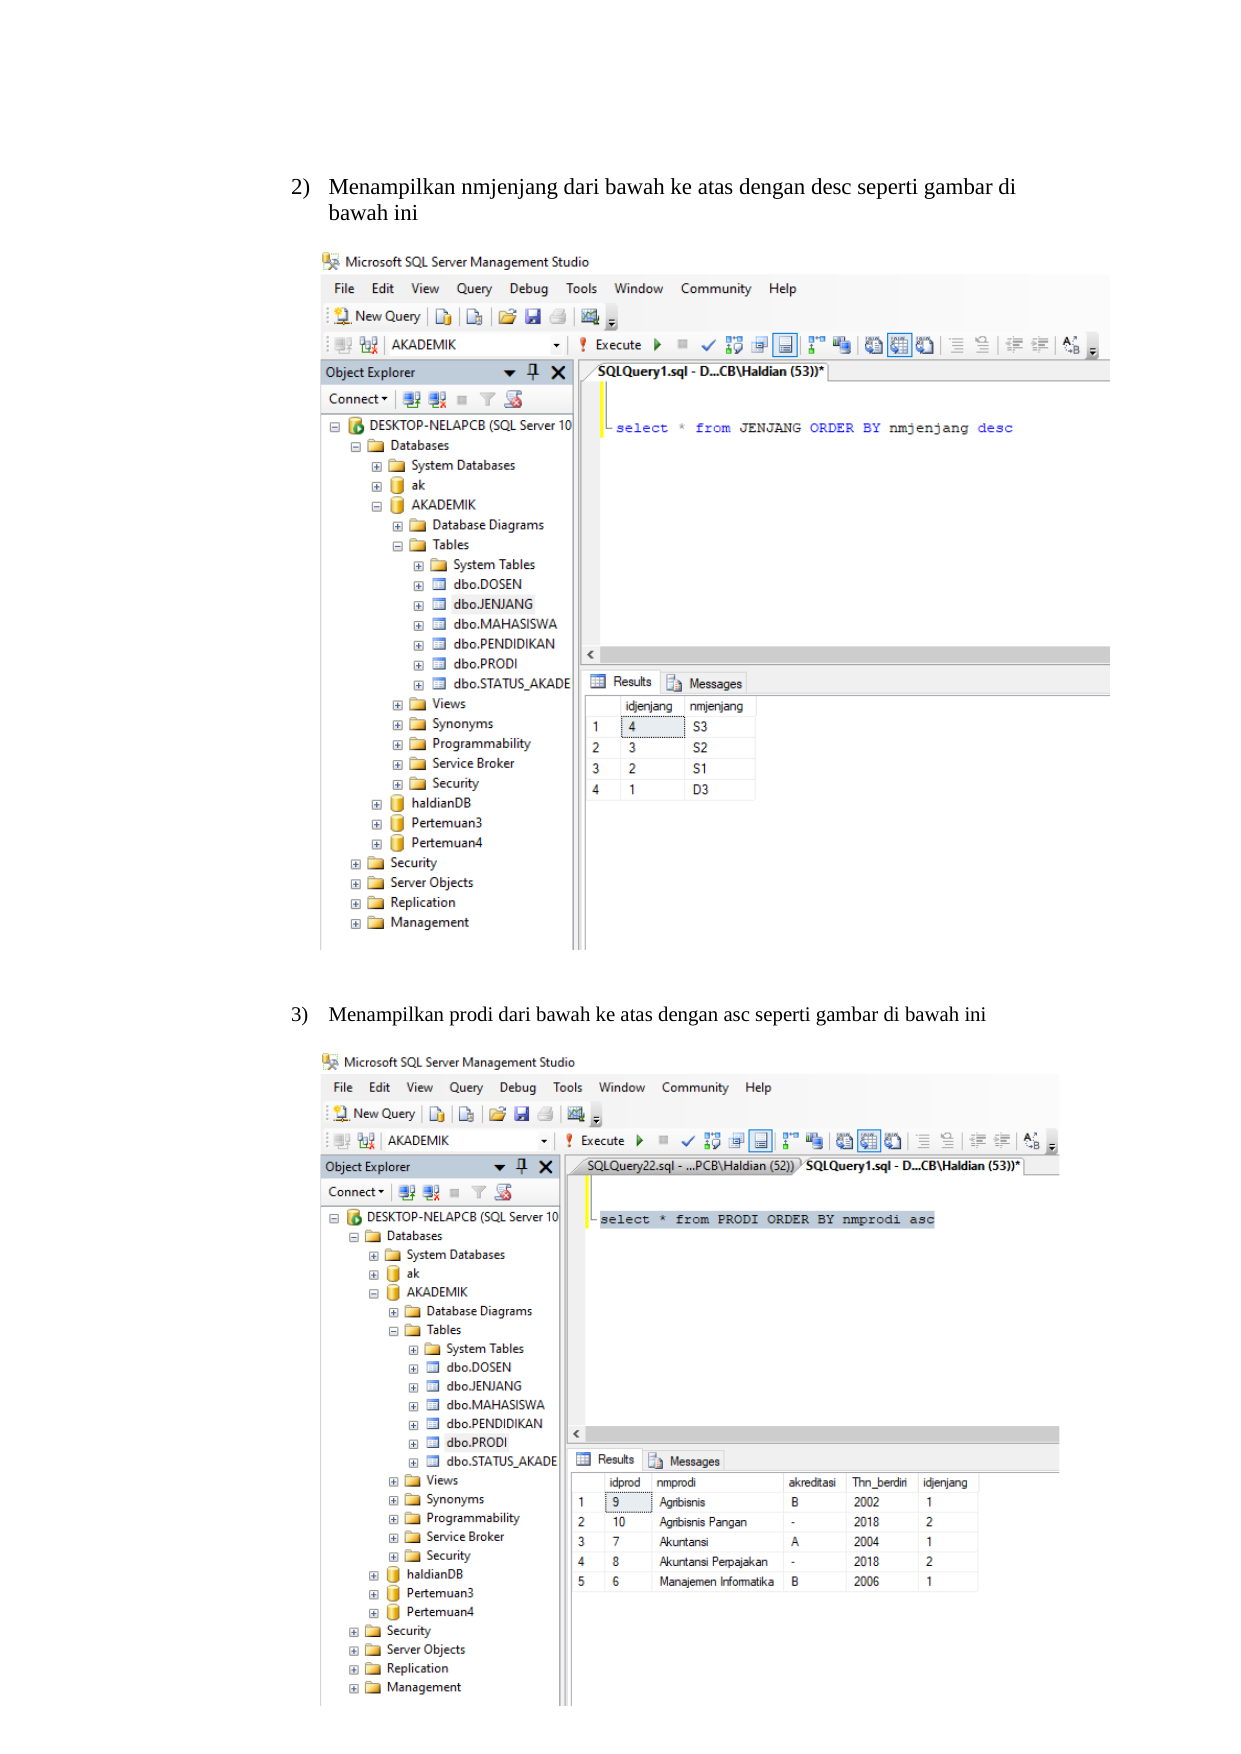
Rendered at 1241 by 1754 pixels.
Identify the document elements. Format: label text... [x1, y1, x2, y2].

picture [320, 1050, 1060, 1706]
list Menampilkan nmjenjang dari bawah ke atas dengan desc seperti gambar di bawah ini [291, 173, 1033, 226]
list Menampilkan prodi dari bawah ke atas dengan asc seperti gambar di bawah ini [291, 1002, 1033, 1026]
picture [320, 249, 1110, 950]
